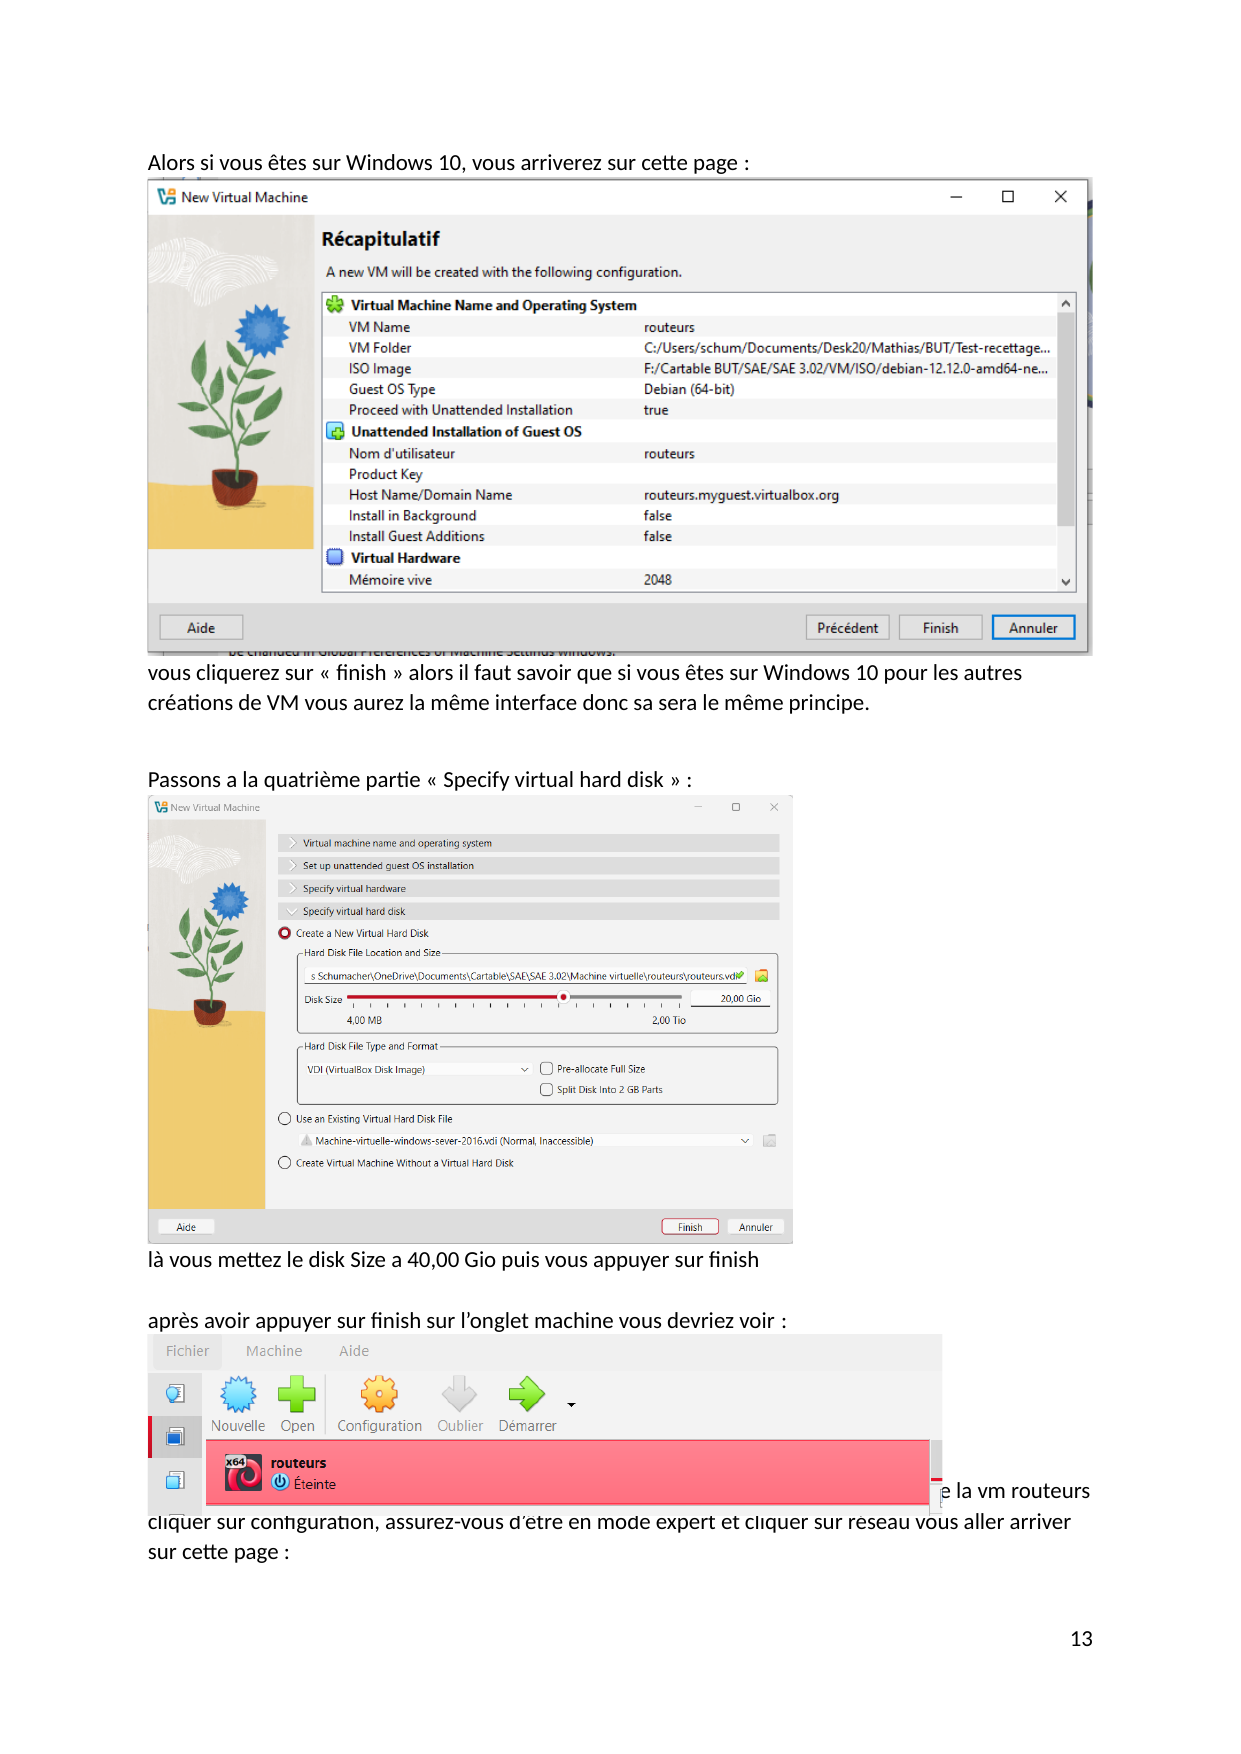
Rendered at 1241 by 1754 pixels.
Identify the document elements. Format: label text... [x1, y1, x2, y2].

text Alors si vous êtes sur Windows 10, vous arriverez sur cette page : vous cliquerez sur « finish » alors il faut savoir que si vous êtes sur Windows 10 pour les autres créations de VM vous aurez la même interface donc sa sera le même principe. [148, 148, 1093, 177]
picture [147, 795, 793, 1244]
picture [147, 177, 1093, 656]
text Alors si vous êtes sur Windows 10, vous arriverez sur cette page : vous cliquerez sur « finish » alors il faut savoir que si vous êtes sur Windows 10 pour les autres créations de VM vous aurez la même interface donc sa sera le même principe. [148, 656, 1093, 747]
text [148, 1477, 1093, 1565]
picture [147, 1334, 943, 1516]
